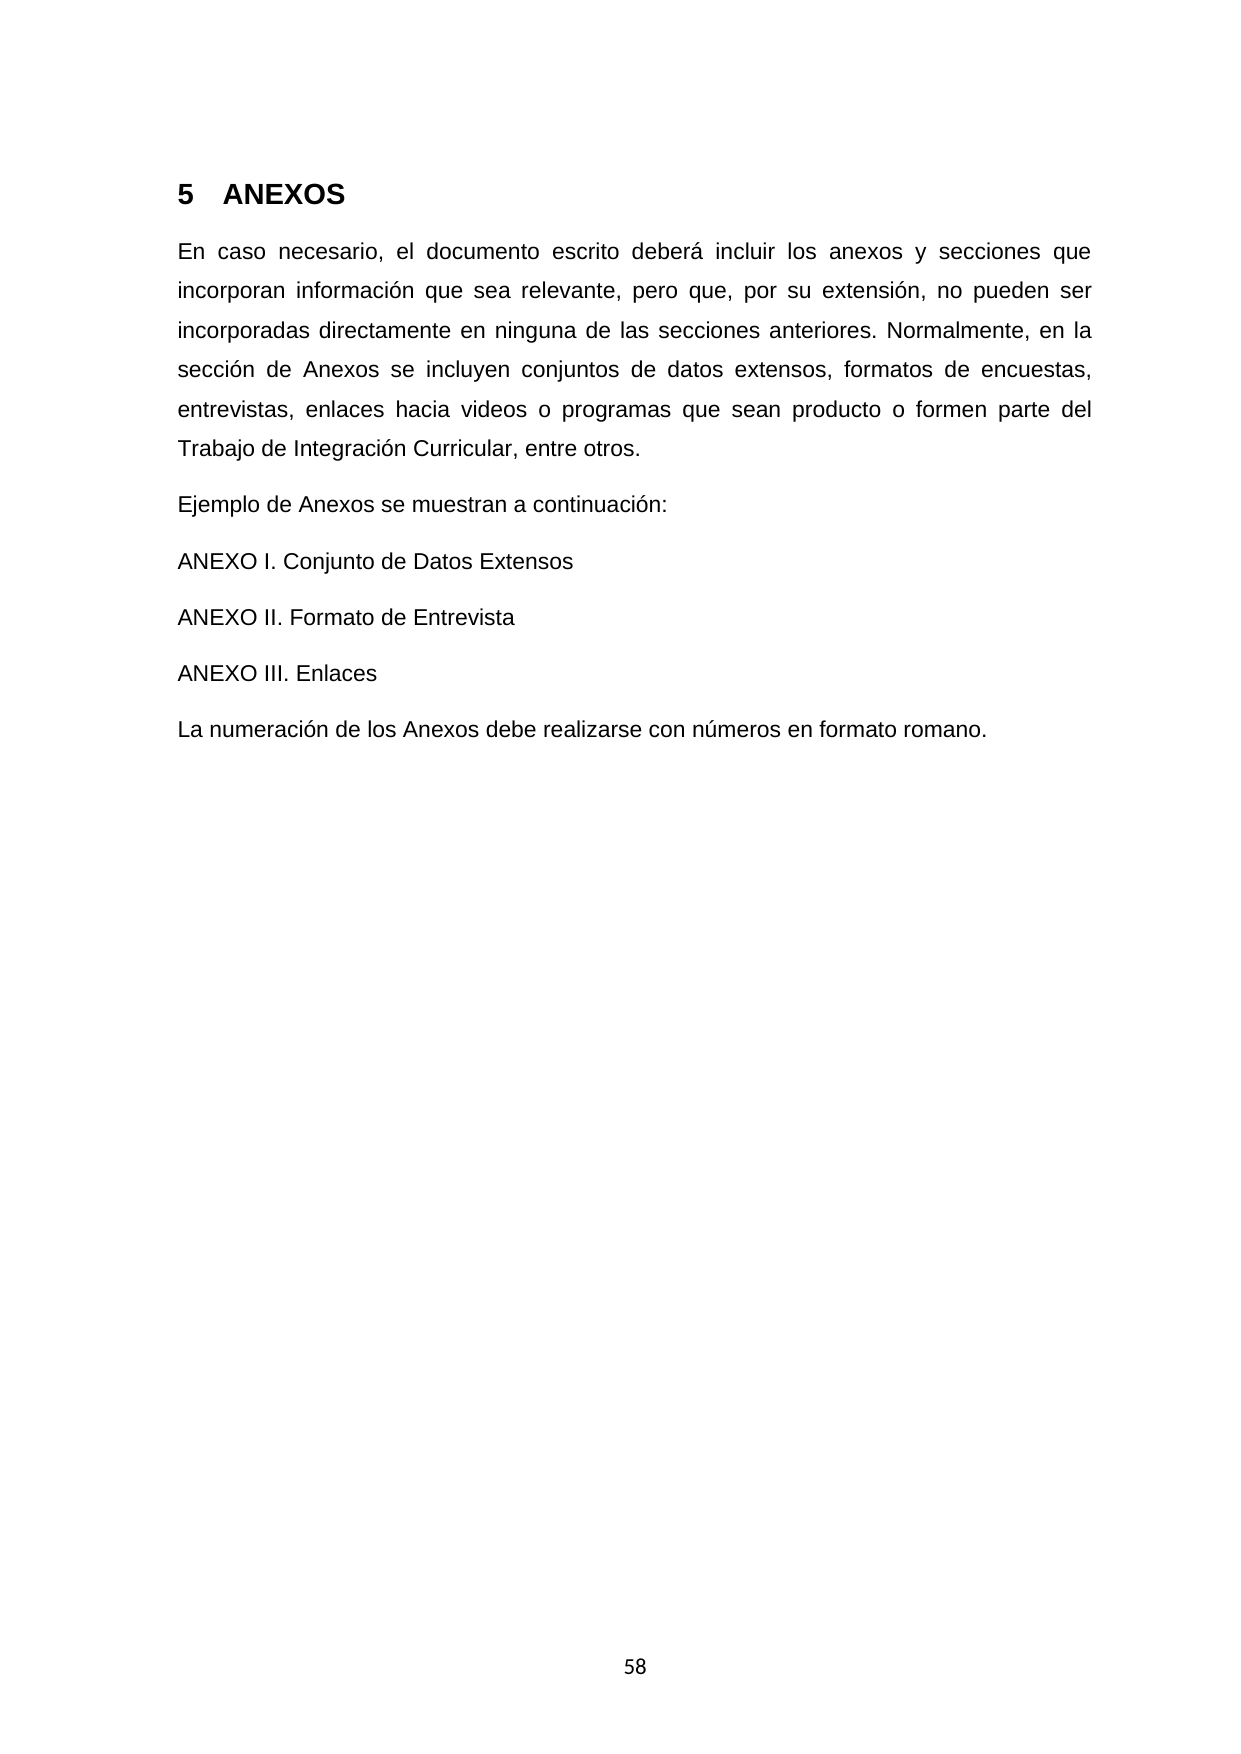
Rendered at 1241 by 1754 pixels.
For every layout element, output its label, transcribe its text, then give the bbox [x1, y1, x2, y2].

text ANEXO II. Formato de Entrevista [177, 604, 1092, 630]
text ANEXO I. Conjunto de Datos Extensos [177, 548, 1092, 574]
text ANEXOS [177, 177, 1092, 211]
text ANEXO III. Enlaces [177, 660, 1092, 686]
text Ejemplo de Anexos se muestran a continuación: [177, 491, 1092, 518]
text En caso necesario, el documento escrito deberá incluir los anexos y secciones que incorporan información que sea relevante, pero que, por su extensión, no pueden ser incorporadas directamente en ninguna de las secciones anteriores. Normalmente, en la sección de Anexos se incluyen conjuntos de datos extensos, formatos de encuestas, entrevistas, enlaces hacia videos o programas que sean producto o formen parte del Trabajo de Integración Curricular, entre otros. [177, 238, 1092, 462]
text La numeración de los Anexos debe realizarse con números en formato romano. [177, 716, 1092, 742]
